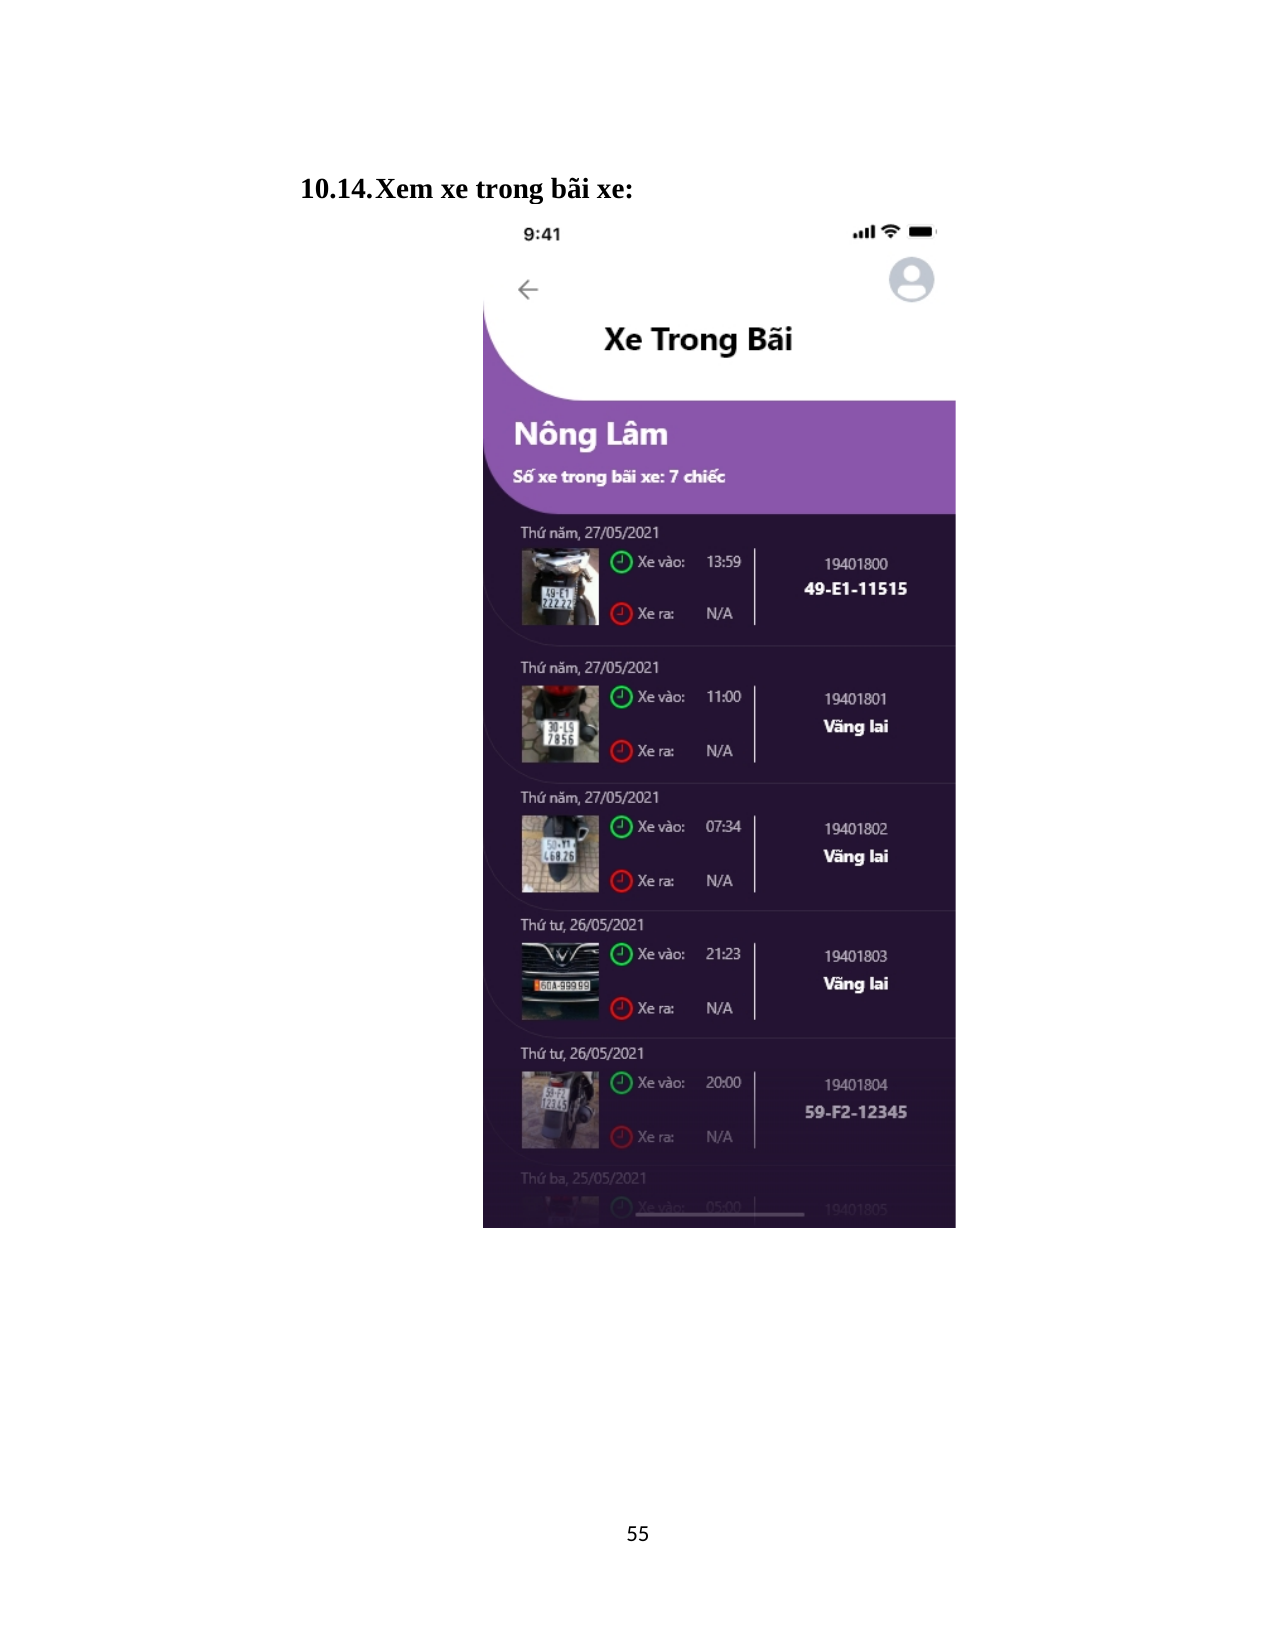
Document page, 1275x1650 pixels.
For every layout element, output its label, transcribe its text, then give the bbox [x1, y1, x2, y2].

picture [483, 204, 956, 1228]
text Xem xe trong bãi xe: [300, 171, 1125, 204]
